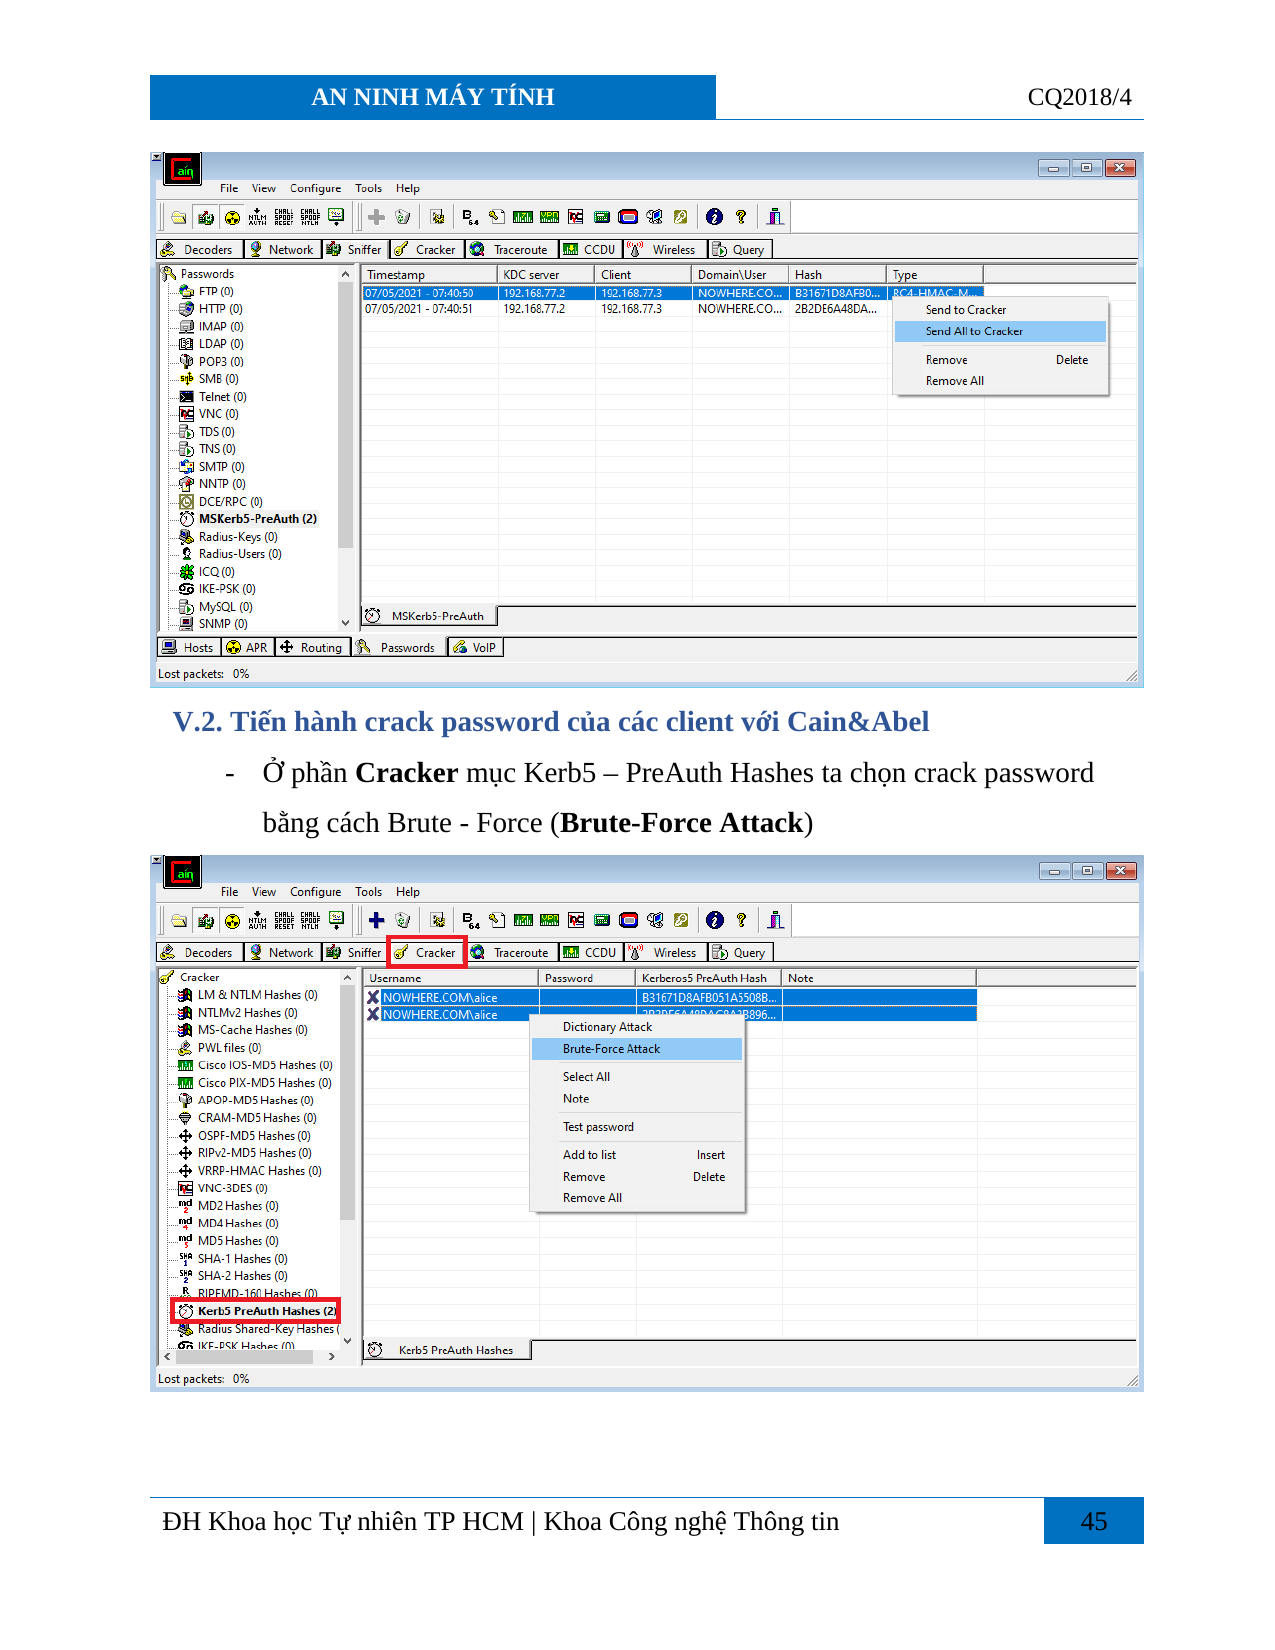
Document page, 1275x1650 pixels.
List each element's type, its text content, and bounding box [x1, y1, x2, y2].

picture [150, 152, 1144, 688]
list Ở phần Cracker mục Kerb5 – PreAuth Hashes ta chọn crack password bằng cách Brute - Force (Brute-Force Attack) [225, 755, 1144, 838]
picture [150, 855, 1144, 1392]
text Tiến hành crack password của các client với Cain&Abel [172, 704, 1144, 738]
